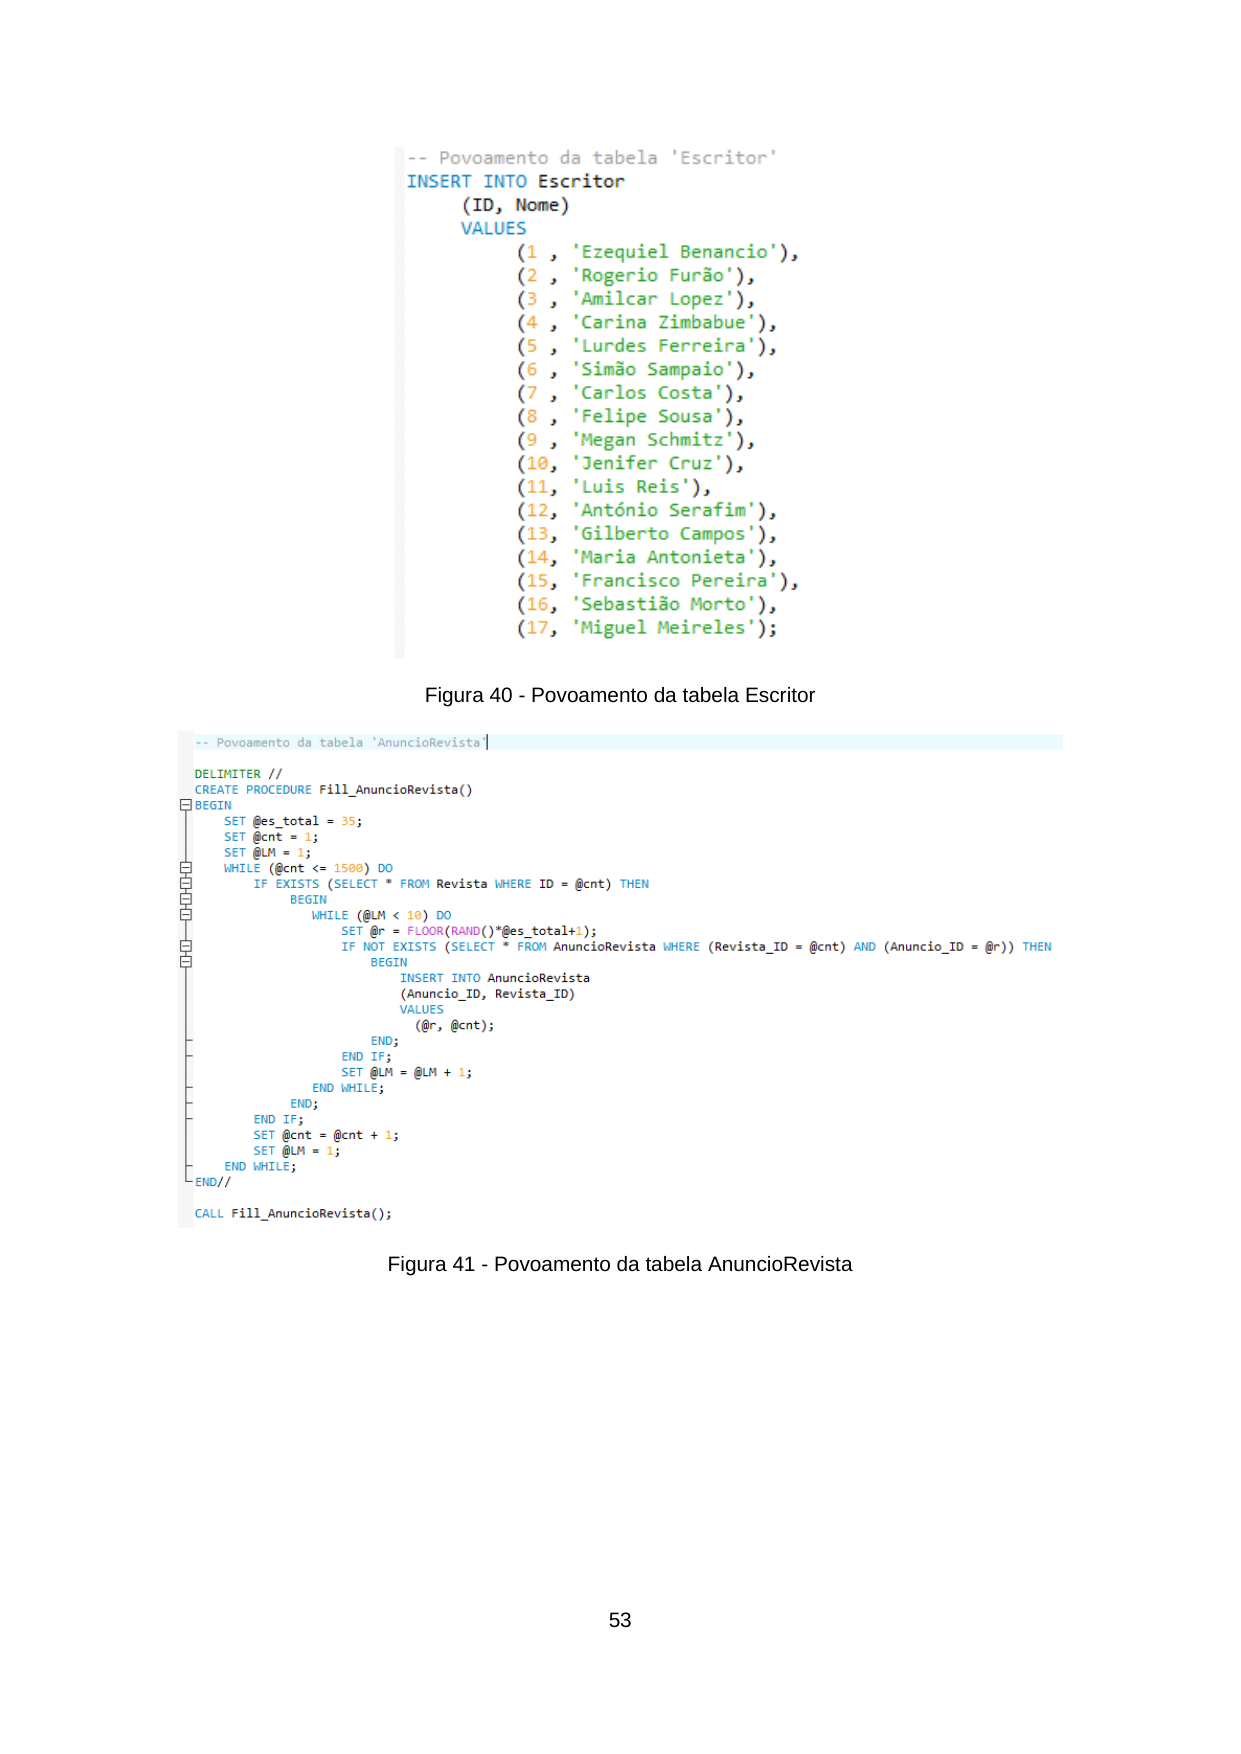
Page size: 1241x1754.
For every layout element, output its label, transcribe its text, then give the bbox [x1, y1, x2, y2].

text Figura 40 - Povoamento da tabela Escritor [177, 683, 1063, 707]
text Figura 41 - Povoamento da tabela AnuncioRevista [177, 1252, 1063, 1276]
picture [394, 147, 846, 659]
picture [177, 731, 1063, 1228]
